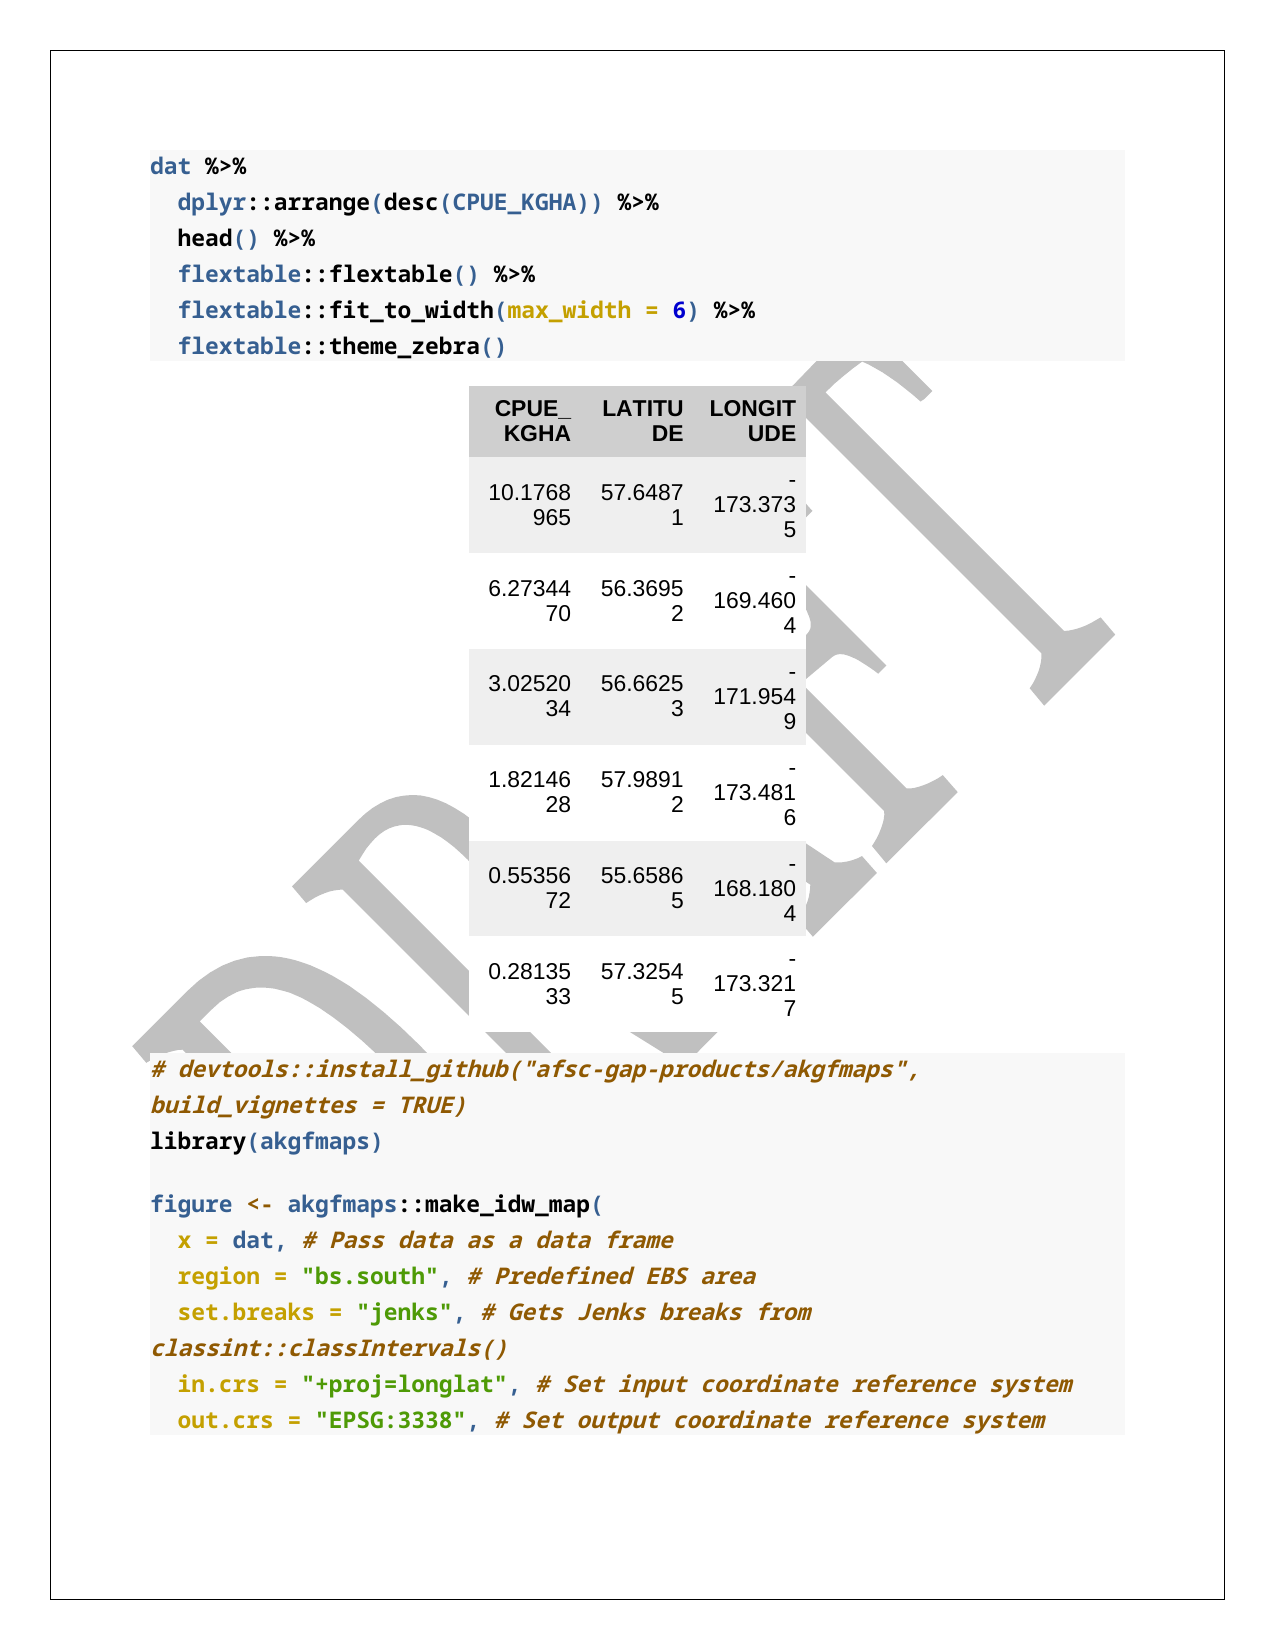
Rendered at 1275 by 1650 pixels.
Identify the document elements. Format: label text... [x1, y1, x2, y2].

table_cell 57.98912 [581, 745, 694, 841]
table_header LATITUDE [581, 386, 694, 457]
table_cell -173.4816 [694, 745, 806, 841]
table_cell -173.3217 [694, 936, 806, 1032]
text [150, 1053, 1125, 1435]
table_cell -171.9549 [694, 649, 806, 745]
table_header CPUE_KGHA [469, 386, 581, 457]
table_cell 6.2734470 [469, 553, 581, 649]
table_cell 55.65865 [581, 841, 694, 936]
table_cell 0.2813533 [469, 936, 581, 1032]
table_cell 10.1768965 [469, 457, 581, 553]
table_cell -169.4604 [694, 553, 806, 649]
text dat %>% dplyr::arrange(desc(CPUE_KGHA)) %>% head() %>% flextable::flextable() %>% flextable::fit_to_width(max_width = 6) %>% flextable::theme_zebra() [150, 150, 1125, 361]
table_cell 56.36952 [581, 553, 694, 649]
table_cell 0.5535672 [469, 841, 581, 936]
table_cell 57.64871 [581, 457, 694, 553]
table_cell 1.8214628 [469, 745, 581, 841]
table_cell -173.3735 [694, 457, 806, 553]
table_cell 3.0252034 [469, 649, 581, 745]
table_cell 57.32545 [581, 936, 694, 1032]
table_header LONGITUDE [694, 386, 806, 457]
table_cell 56.66253 [581, 649, 694, 745]
table_cell -168.1804 [694, 841, 806, 936]
